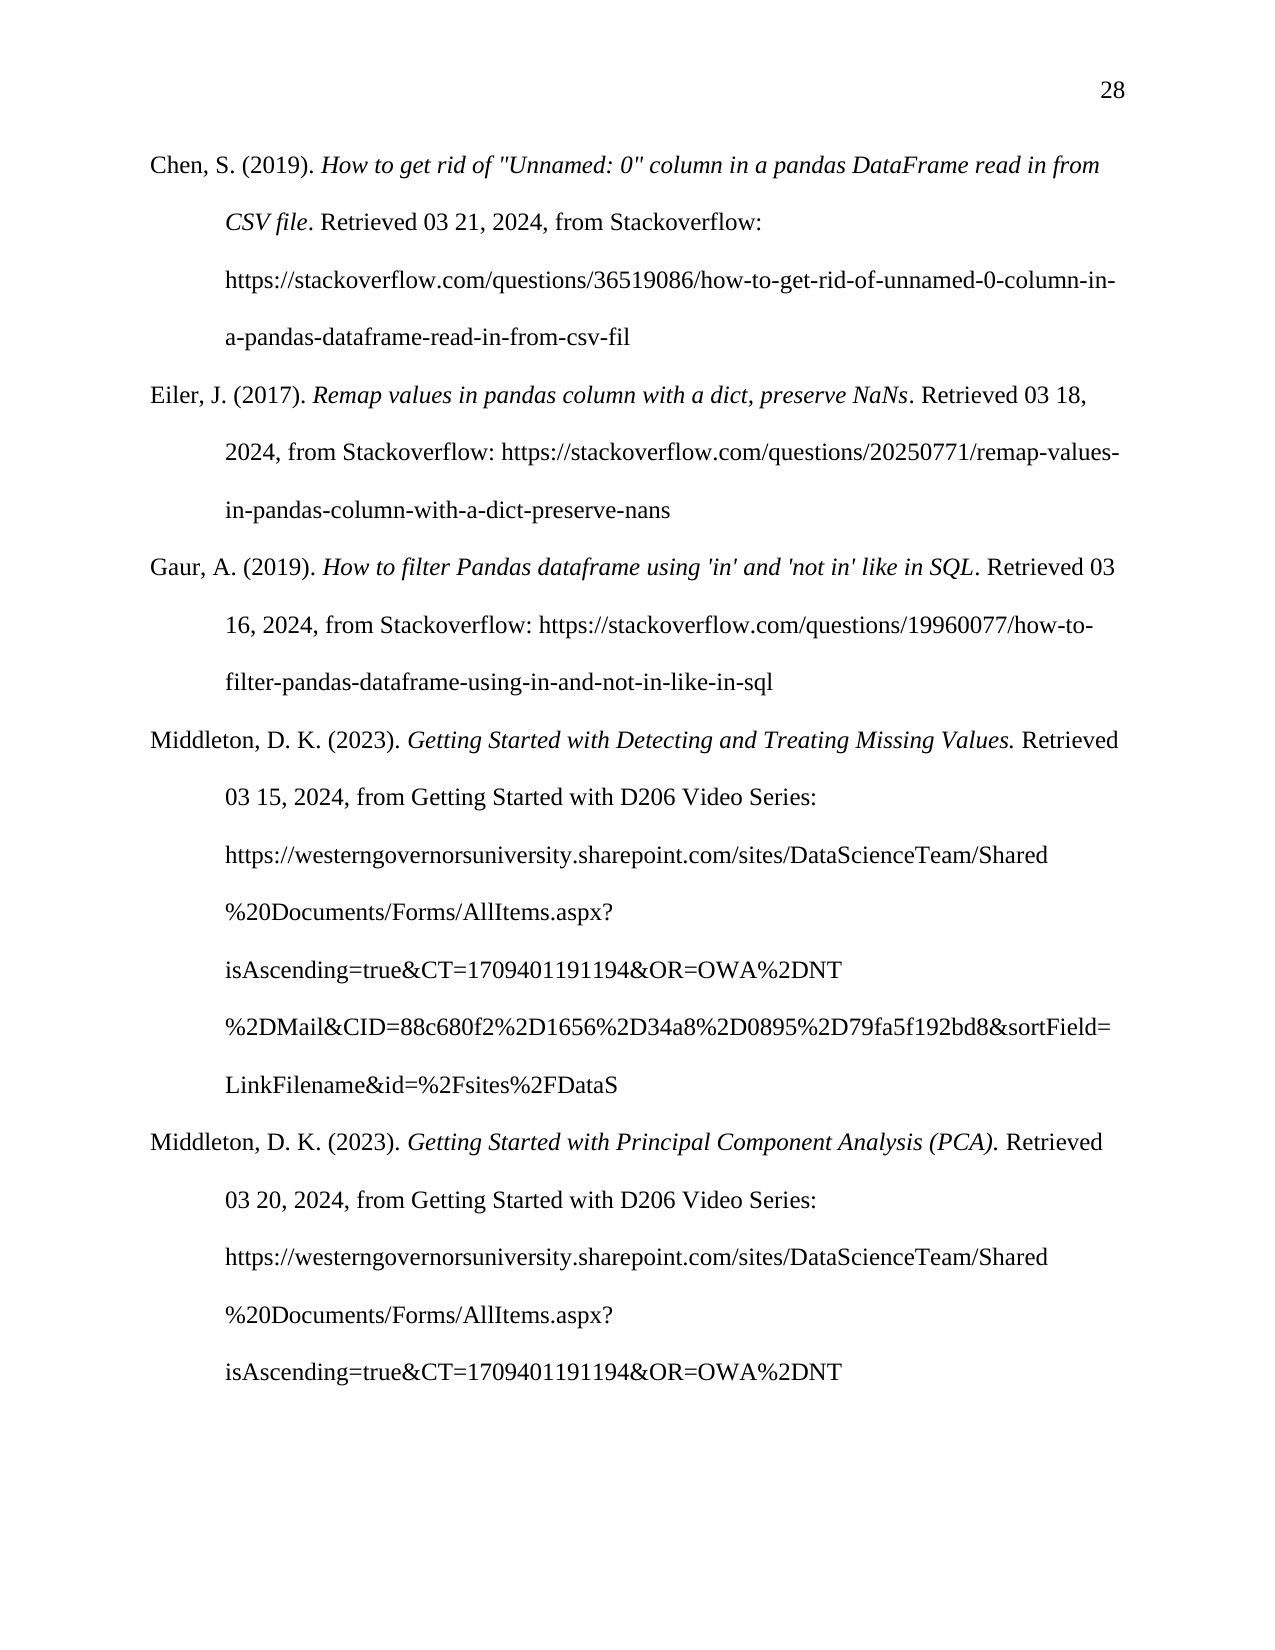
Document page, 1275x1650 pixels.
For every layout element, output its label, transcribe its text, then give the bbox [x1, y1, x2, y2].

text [150, 1127, 1125, 1386]
text Eiler, J. (2017). Remap values in pandas column with a dict, preserve NaNs. Retrieved 03 18, 2024, from Stackoverflow: https://stackoverflow.com/questions/20250771/remap-values-in-pandas-column-with-a-dict-preserve-nans [150, 380, 1125, 524]
text Gaur, A. (2019). How to filter Pandas dataframe using 'in' and 'not in' like in SQL. Retrieved 03 16, 2024, from Stackoverflow: https://stackoverflow.com/questions/19960077/how-to-filter-pandas-dataframe-using-in-and-not-in-like-in-sql [150, 552, 1125, 696]
text Middleton, D. K. (2023). Getting Started with Detecting and Treating Missing Values. Retrieved 03 15, 2024, from Getting Started with D206 Video Series: https://westerngovernorsuniversity.sharepoint.com/sites/DataScienceTeam/Shared%20Documents/Forms/AllItems.aspx?isAscending=true&CT=1709401191194&OR=OWA%2DNT%2DMail&CID=88c680f2%2D1656%2D34a8%2D0895%2D79fa5f192bd8&sortField=LinkFilename&id=%2Fsites%2FDataS [150, 725, 1125, 1099]
text Chen, S. (2019). How to get rid of "Unnamed: 0" column in a pandas DataFrame read in from CSV file. Retrieved 03 21, 2024, from Stackoverflow: https://stackoverflow.com/questions/36519086/how-to-get-rid-of-unnamed-0-column-in-a-pandas-dataframe-read-in-from-csv-fil [150, 150, 1125, 351]
